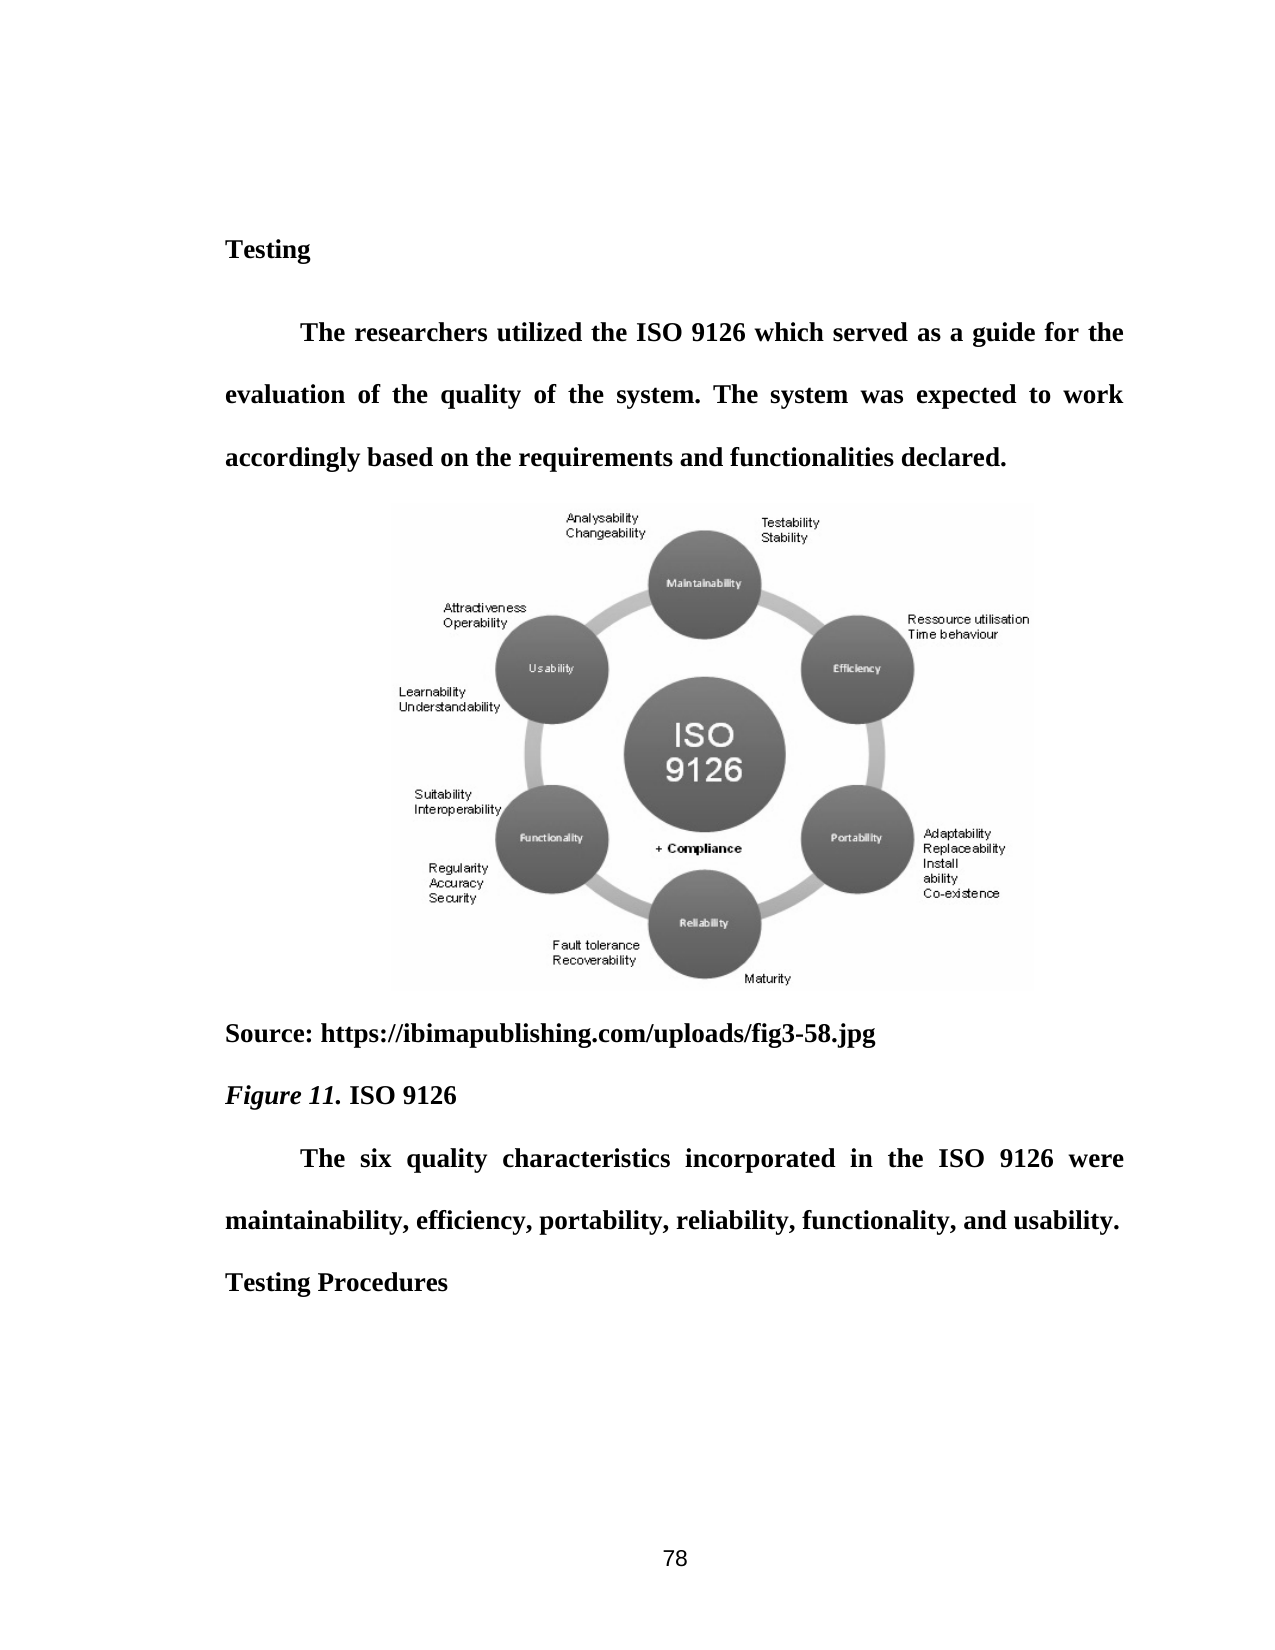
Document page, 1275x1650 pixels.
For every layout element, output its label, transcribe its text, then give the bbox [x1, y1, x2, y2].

text Testing Procedures [225, 1266, 1125, 1297]
text Source: https://ibimapublishing.com/uploads/fig3-58.jpg [225, 1017, 1125, 1048]
text Testing [225, 233, 1125, 264]
picture [391, 503, 1034, 991]
text The researchers utilized the ISO 9126 which served as a guide for the evaluation of the quality of the system. The system was expected to work accordingly based on the requirements and functionalities declared. [225, 316, 1125, 472]
text The six quality characteristics incorporated in the ISO 9126 were maintainability, efficiency, portability, reliability, functionality, and usability. [225, 1142, 1125, 1235]
text Figure 11. ISO 9126 [225, 1079, 1125, 1111]
